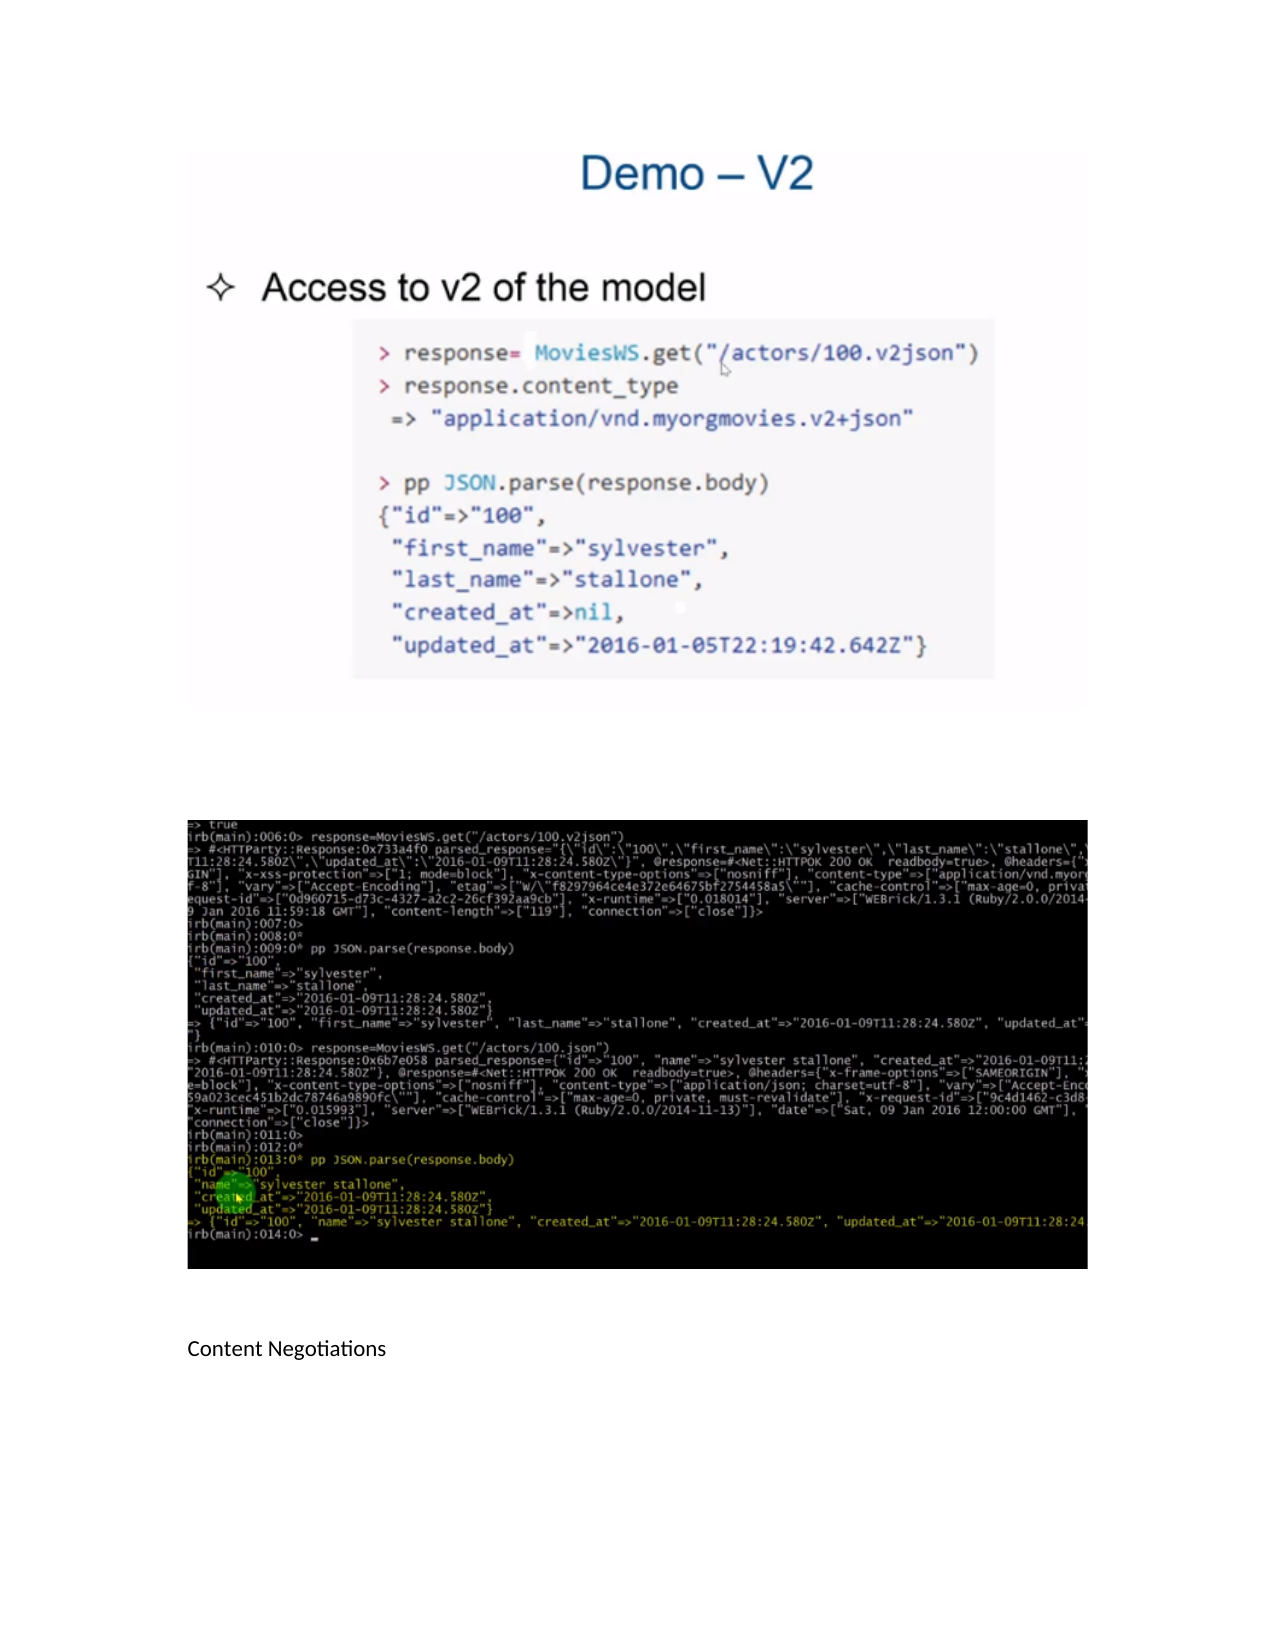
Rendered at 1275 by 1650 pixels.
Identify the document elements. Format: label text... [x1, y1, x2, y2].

picture [187, 150, 1088, 708]
picture [187, 820, 1088, 1269]
text Content Negotiations [187, 1334, 1087, 1362]
